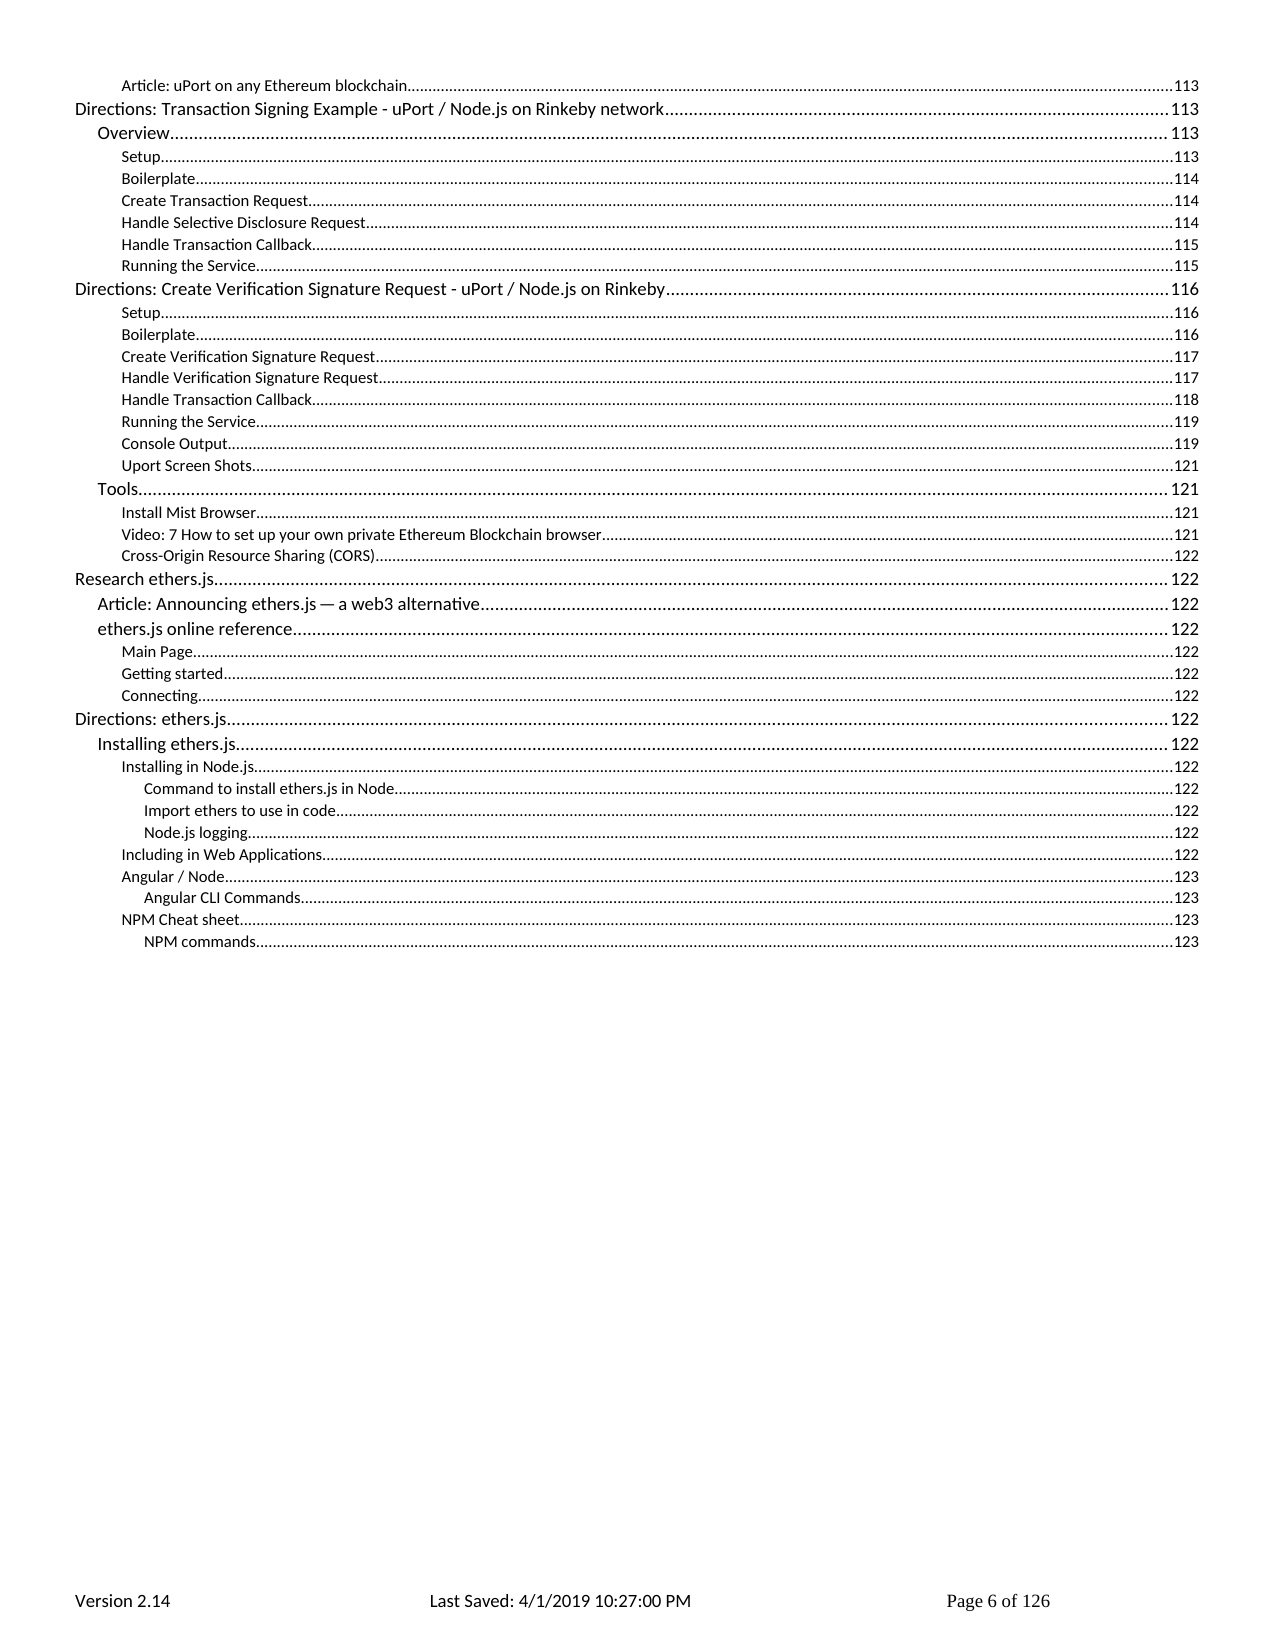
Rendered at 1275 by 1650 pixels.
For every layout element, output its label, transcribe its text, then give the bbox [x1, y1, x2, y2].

text Directions: Create Verification Signature Request - uPort / Node.js on Rinkeby 116 [75, 277, 1200, 300]
text Import ethers to use in code 122 [144, 800, 1200, 821]
text Uport Screen Shots 121 [121, 455, 1200, 476]
text Article: Announcing ethers.js — a web3 alternative 122 [97, 592, 1200, 615]
text Running the Service 119 [121, 412, 1200, 432]
text Handle Verification Signature Request 117 [121, 368, 1200, 388]
text Overview 113 [97, 122, 1200, 144]
text Installing in Node.js 122 [121, 757, 1200, 777]
text Handle Transaction Callback 118 [121, 390, 1200, 410]
text Installing ethers.js 122 [97, 732, 1200, 755]
text Angular CLI Commands 123 [144, 888, 1200, 908]
text Tools 121 [97, 477, 1200, 500]
text ethers.js online reference 122 [97, 617, 1200, 640]
text Getting started 122 [121, 663, 1200, 684]
text NPM commands 123 [144, 932, 1200, 952]
text Node.js logging 122 [144, 822, 1200, 842]
text Handle Selective Disclosure Request 114 [121, 212, 1200, 232]
text Running the Service 115 [121, 256, 1200, 276]
text Angular / Node 123 [121, 866, 1200, 886]
text Cross-Origin Resource Sharing (CORS) 122 [121, 546, 1200, 566]
text Main Page 122 [121, 642, 1200, 662]
text NPM Cheat sheet 123 [121, 910, 1200, 930]
text Setup 116 [121, 302, 1200, 322]
text Directions: ethers.js 122 [75, 707, 1200, 730]
text Research ethers.js 122 [75, 567, 1200, 590]
text Video: 7 How to set up your own private Ethereum Blockchain browser 121 [121, 524, 1200, 544]
text Command to install ethers.js in Node 122 [144, 778, 1200, 799]
text Boilerplate 116 [121, 324, 1200, 344]
text Boilerplate 114 [121, 168, 1200, 188]
text Setup 113 [121, 146, 1200, 167]
text Install Mist Browser 121 [121, 502, 1200, 522]
text Including in Web Applications 122 [121, 844, 1200, 864]
text Create Transaction Request 114 [121, 190, 1200, 210]
text Handle Transaction Callback 115 [121, 234, 1200, 254]
text Connecting 122 [121, 685, 1200, 706]
text Create Verification Signature Request 117 [121, 346, 1200, 366]
text Directions: Transaction Signing Example - uPort / Node.js on Rinkeby network 113 [75, 97, 1200, 120]
text Console Output 119 [121, 433, 1200, 454]
text Article: uPort on any Ethereum blockchain 113 [121, 75, 1200, 95]
